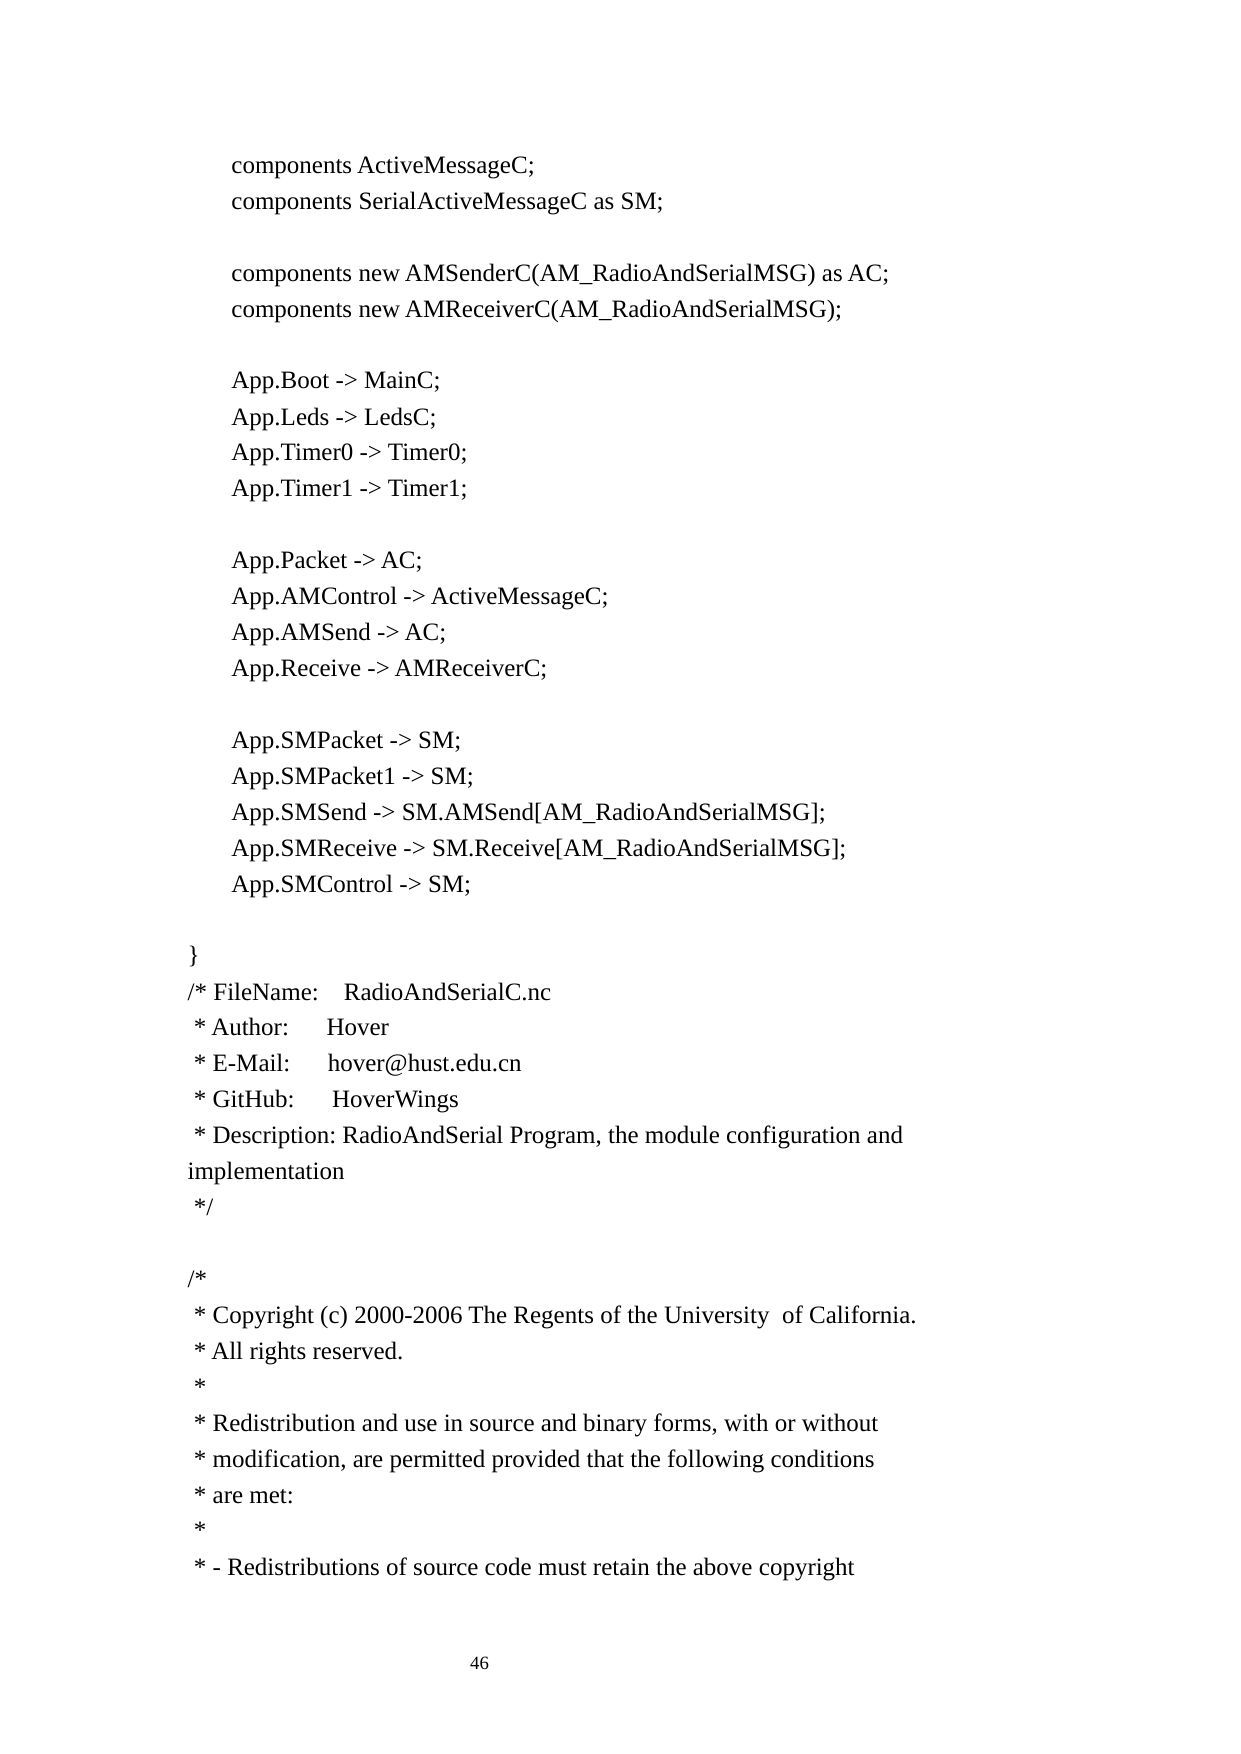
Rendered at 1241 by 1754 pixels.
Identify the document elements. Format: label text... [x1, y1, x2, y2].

text */ [187, 1192, 1053, 1221]
text /* FileName: RadioAndSerialC.nc [187, 977, 1053, 1005]
text App.SMPacket -> SM; [187, 725, 1053, 754]
text App.SMReceive -> SM.Receive[AM_RadioAndSerialMSG]; [187, 833, 1053, 862]
text components new AMSenderC(AM_RadioAndSerialMSG) as AC; [187, 258, 1053, 287]
text App.Boot -> MainC; [187, 366, 1053, 394]
text App.Timer0 -> Timer0; [187, 437, 1053, 466]
text App.AMControl -> ActiveMessageC; [187, 581, 1053, 610]
text * Description: RadioAndSerial Program, the module configuration and implementation [187, 1120, 1053, 1185]
text App.Packet -> AC; [187, 545, 1053, 574]
text * Author: Hover [187, 1012, 1053, 1041]
text * Copyright (c) 2000-2006 The Regents of the University of California. [187, 1300, 1053, 1329]
text components SerialActiveMessageC as SM; [187, 186, 1053, 215]
text * Redistribution and use in source and binary forms, with or without [187, 1408, 1053, 1437]
text components new AMReceiverC(AM_RadioAndSerialMSG); [187, 294, 1053, 322]
text * modification, are permitted provided that the following conditions [187, 1444, 1053, 1472]
text * [187, 1516, 1053, 1544]
text App.AMSend -> AC; [187, 617, 1053, 646]
text App.Timer1 -> Timer1; [187, 473, 1053, 502]
text * - Redistributions of source code must retain the above copyright [187, 1552, 1053, 1580]
text } [187, 941, 1053, 969]
text App.SMSend -> SM.AMSend[AM_RadioAndSerialMSG]; [187, 797, 1053, 826]
text * All rights reserved. [187, 1336, 1053, 1365]
text * GitHub: HoverWings [187, 1084, 1053, 1113]
text * E-Mail: hover@hust.edu.cn [187, 1048, 1053, 1077]
text /* [187, 1264, 1053, 1293]
text App.Receive -> AMReceiverC; [187, 653, 1053, 682]
text App.SMPacket1 -> SM; [187, 761, 1053, 790]
text * [187, 1372, 1053, 1401]
text App.SMControl -> SM; [187, 869, 1053, 897]
text * are met: [187, 1480, 1053, 1508]
text components ActiveMessageC; [187, 150, 1053, 179]
text App.Leds -> LedsC; [187, 402, 1053, 430]
